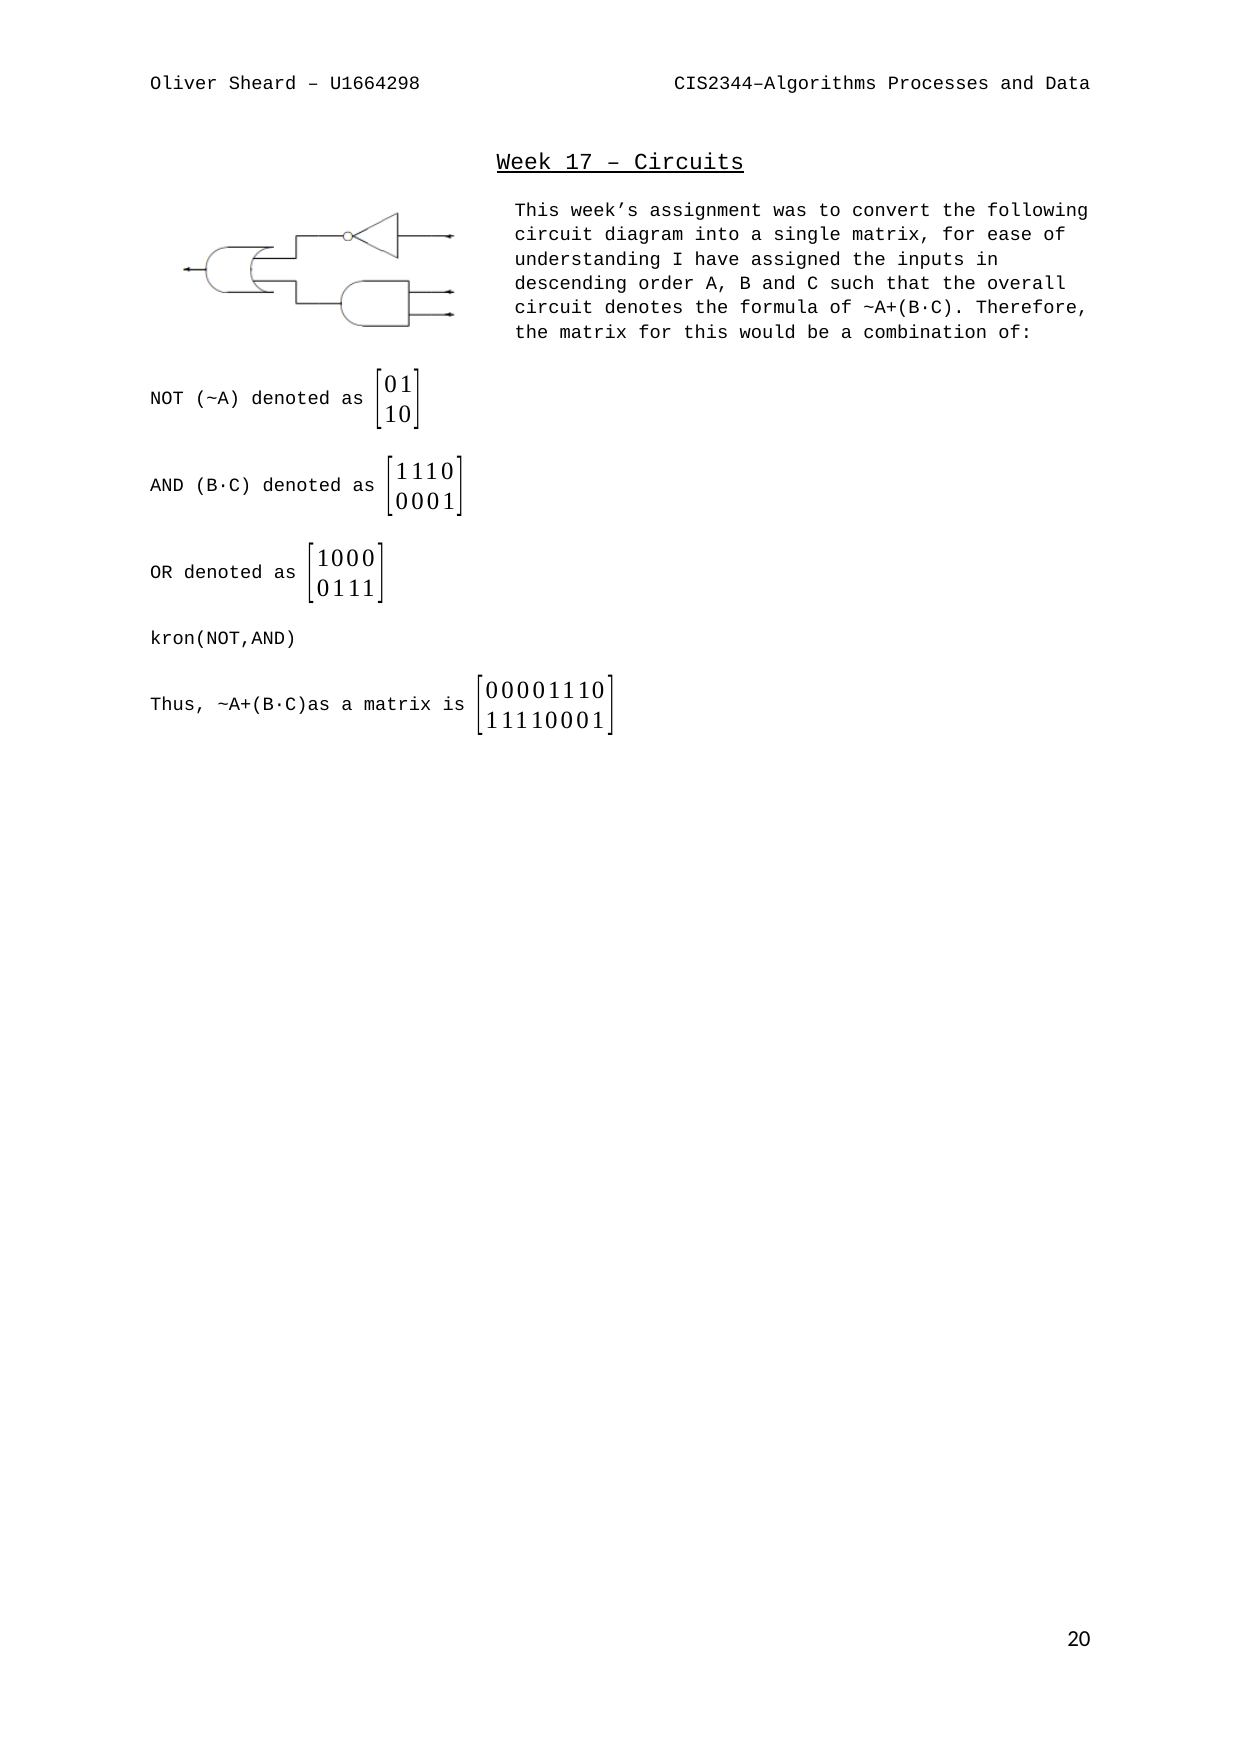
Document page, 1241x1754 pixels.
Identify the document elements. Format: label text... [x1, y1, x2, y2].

picture [150, 200, 496, 343]
text Week 17 – Circuits [150, 150, 1090, 176]
text AND (B∙C) denoted as [150, 455, 1090, 518]
text Thus, ~A+(B∙C)as a matrix is [150, 674, 1090, 737]
text OR denoted as [150, 542, 1090, 605]
text NOT (~A) denoted as [150, 368, 1090, 431]
text kron(NOT,AND) [150, 629, 1090, 650]
